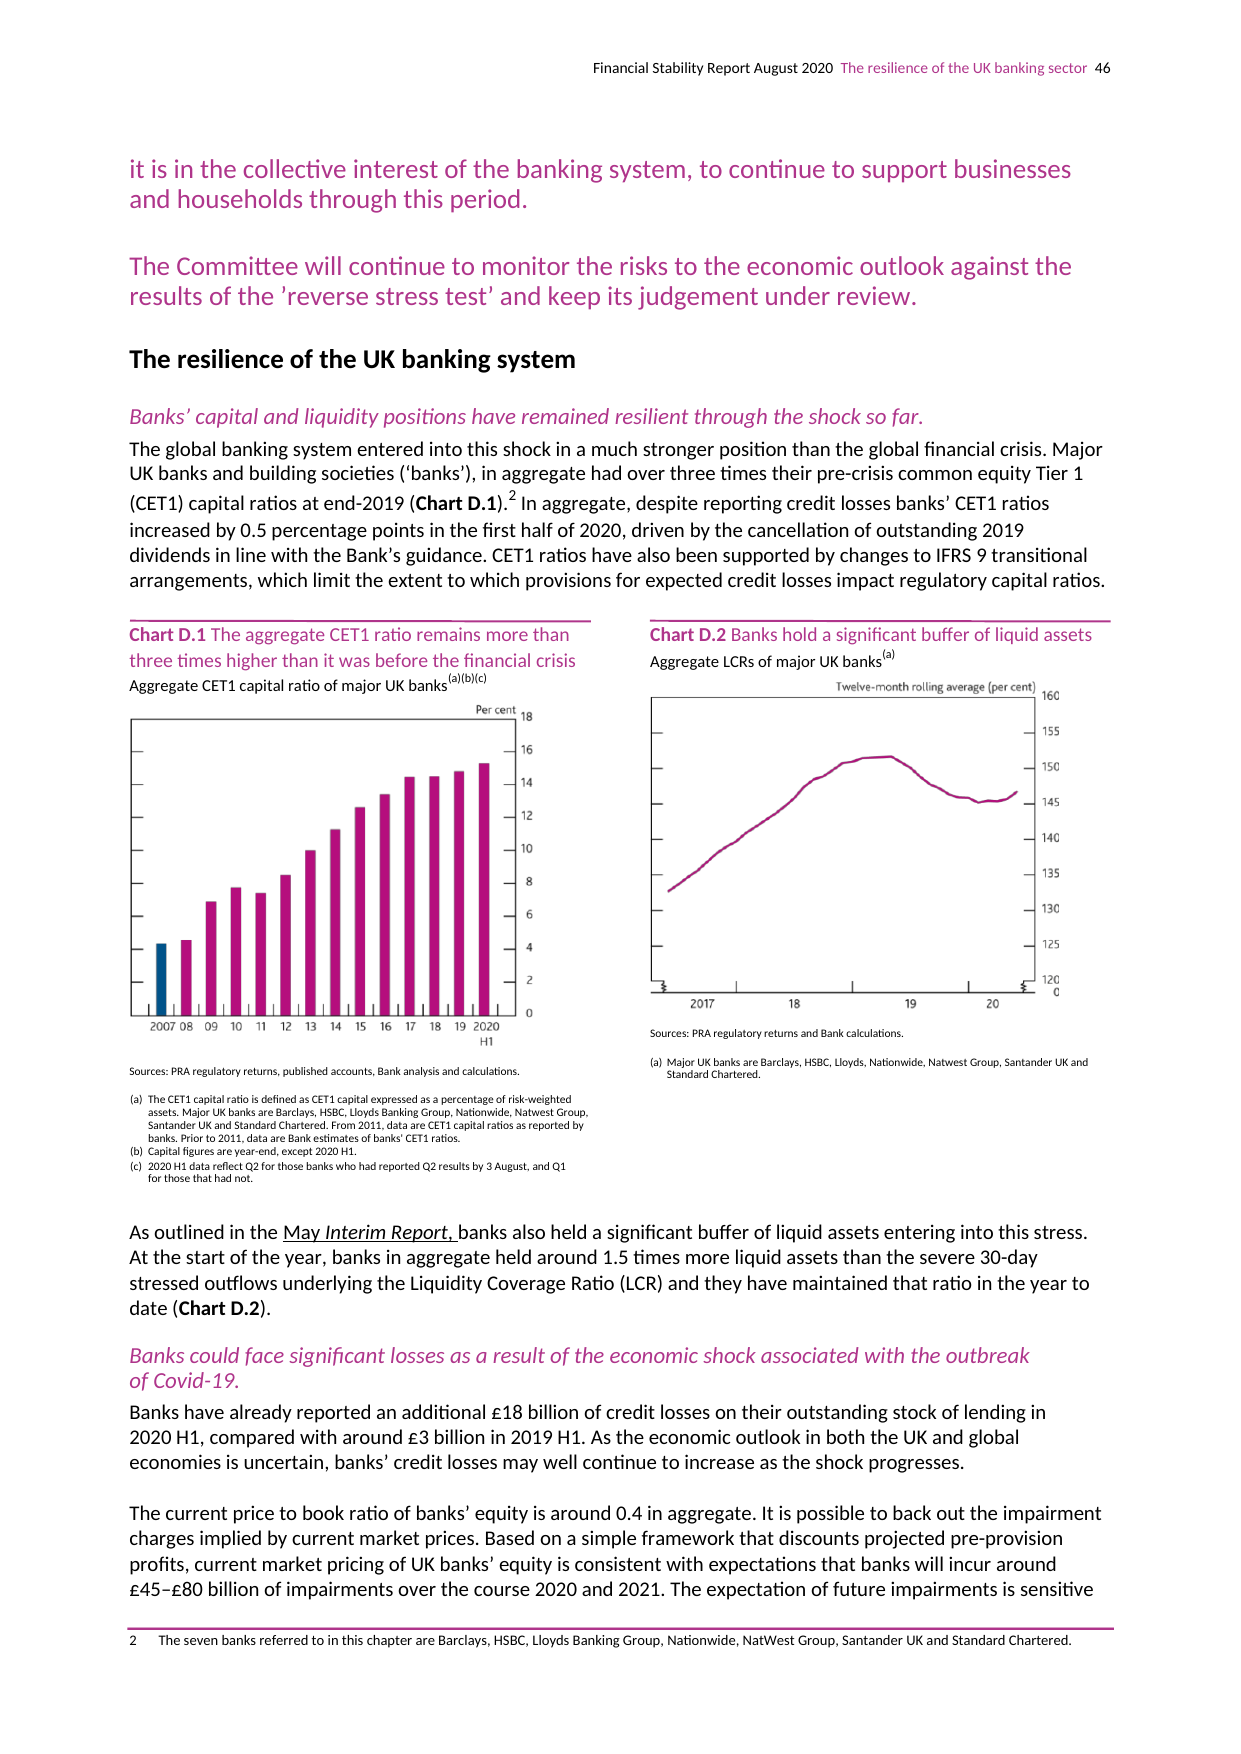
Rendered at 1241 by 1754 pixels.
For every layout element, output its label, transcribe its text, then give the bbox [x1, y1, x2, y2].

list Major UK banks are Barclays, HSBC, Lloyds, Nationwide, Natwest Group, Santander UK and Standard Chartered. [650, 1056, 1089, 1081]
text The global banking system entered into this shock in a much stronger position than the global financial crisis. Major UK banks and building societies (‘banks’), in aggregate had over three times their pre-crisis common equity Tier 1 (CET1) capital ratios at end-2019 (Chart D.1).2 In aggregate, despite reporting credit losses banks’ CET1 ratios increased by 0.5 percentage points in the first half of 2020, driven by the cancellation of outstanding 2019 dividends in line with the Bank’s guidance. CET1 ratios have also been supported by changes to IFRS 9 transitional arrangements, which limit the extent to which provisions for expected credit losses impact regulatory capital ratios. [129, 436, 1108, 592]
text Sources: PRA regulatory returns, published accounts, Bank analysis and calculations. [129, 1064, 589, 1078]
text The resilience of the UK banking system [129, 342, 1110, 376]
text Banks’ capital and liquidity positions have remained resilient through the shock so far. [129, 402, 1110, 430]
text As outlined in the May Interim Report, banks also held a significant buffer of liquid assets entering into this stress. At the start of the year, banks in aggregate held around 1.5 times more liquid assets than the severe 30-day stressed outflows underlying the Liquidity Coverage Ratio (LCR) and they have maintained that ratio in the year to date (Chart D.2). [129, 1219, 1092, 1321]
list 2020 H1 data reflect Q2 for those banks who had reported Q2 results by 3 August, and Q1 for those that had not. [130, 1160, 581, 1185]
table_cell three times higher than it was before the financial crisis [129, 646, 612, 672]
text it is in the collective interest of the banking system, to continue to support businesses and households through this period. [129, 154, 1073, 215]
list The CET1 capital ratio is defined as CET1 capital expressed as a percentage of risk-weighted assets. Major UK banks are Barclays, HSBC, Lloyds Banking Group, Nationwide, Natwest Group, Santander UK and Standard Chartered. From 2011, data are CET1 capital ratios as reported by banks. Prior to 2011, data are Bank estimates of banks' CET1 ratios. [130, 1093, 589, 1145]
text Banks could face significant losses as a result of the economic shock associated with the outbreak of Covid-19. [129, 1344, 1056, 1394]
text Financial Stability Report August 2020 The resilience of the UK banking sector 46 [129, 59, 1110, 78]
text The Committee will continue to monitor the risks to the economic outlook against the results of the ’reverse stress test’ and keep its judgement under review. [129, 252, 1075, 312]
picture [130, 680, 1059, 1049]
table_header Chart D.2 Banks hold a significant buffer of liquid assets [613, 622, 1098, 646]
table_cell Aggregate LCRs of major UK banks(a) [613, 646, 1098, 672]
text 2 The seven banks referred to in this chapter are Barclays, HSBC, Lloyds Banking Group, Nationwide, NatWest Group, Santander UK and Standard Chartered. [129, 1631, 1110, 1649]
text The current price to book ratio of banks’ equity is around 0.4 in aggregate. It is possible to back out the impairment charges implied by current market prices. Based on a simple framework that discounts projected pre-provision profits, current market pricing of UK banks’ equity is consistent with expectations that banks will incur around £45–£80 billion of impairments over the course 2020 and 2021. The expectation of future impairments is sensitive [129, 1500, 1104, 1602]
text Banks have already reported an additional £18 billion of credit losses on their outstanding stock of lending in 2020 H1, compared with around £3 billion in 2019 H1. As the economic outlook in both the UK and global economies is uncertain, banks’ credit losses may well continue to increase as the shock progresses. [129, 1400, 1048, 1475]
table_cell Aggregate CET1 capital ratio of major UK banks(a)(b)(c) [129, 673, 612, 696]
text Sources: PRA regulatory returns and Bank calculations. [650, 1027, 1110, 1041]
list Capital figures are year-end, except 2020 H1. [130, 1145, 589, 1158]
table_header Chart D.1 The aggregate CET1 ratio remains more than [129, 622, 612, 646]
table_cell [613, 673, 1098, 696]
